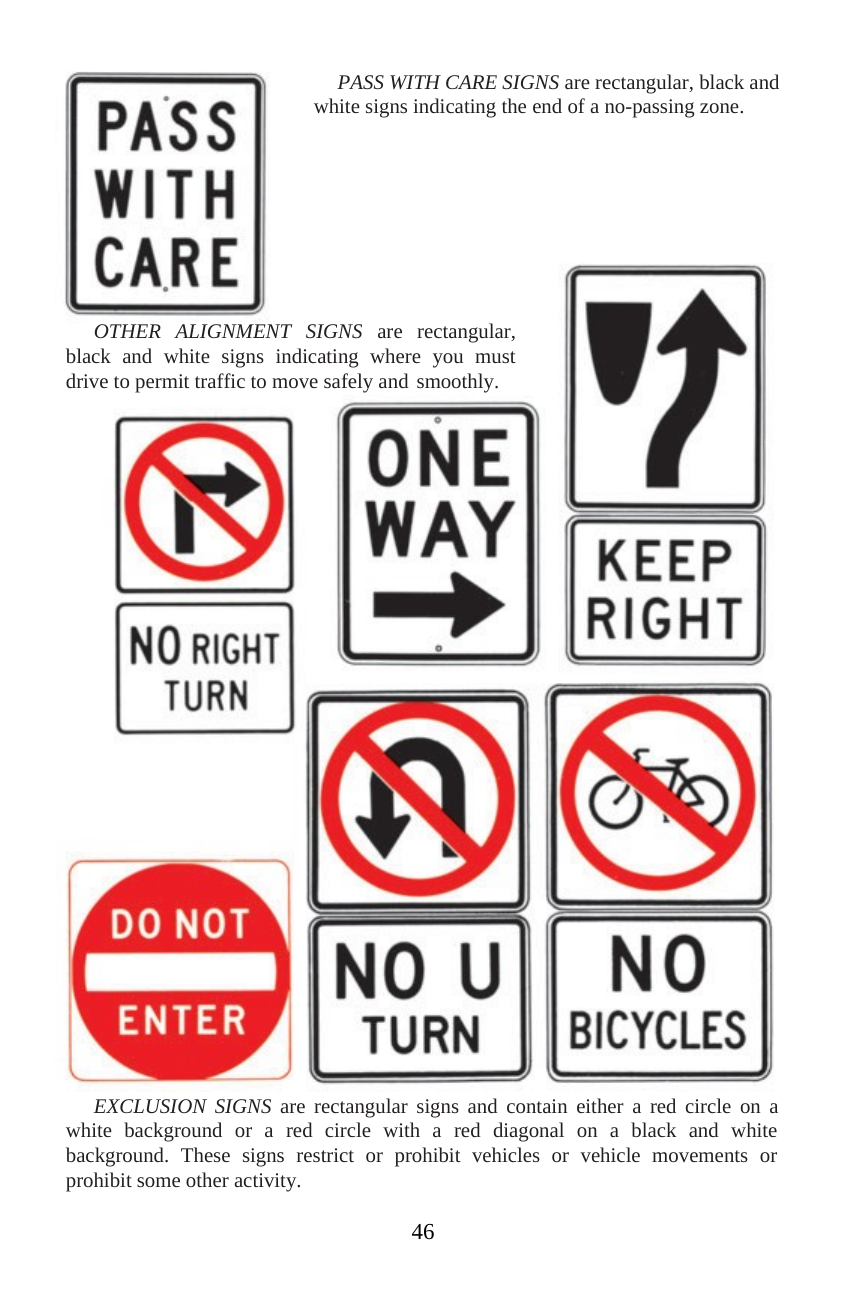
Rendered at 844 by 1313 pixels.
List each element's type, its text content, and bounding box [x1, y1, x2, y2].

text PASS WITH CARE SIGNS are rectangular, black and white signs indicating the end of a no-passing zone. [313, 70, 792, 118]
text EXCLUSION SIGNS are rectangular signs and contain either a red circle on a white background or a red circle with a red diagonal on a black and white background. These signs restrict or prohibit vehicles or vehicle movements or prohibit some other activity. [66, 1094, 778, 1192]
text OTHER ALIGNMENT SIGNS are rectangular, black and white signs indicating where you must drive to permit traffic to move safely and smoothly. [66, 319, 516, 393]
picture [54, 71, 775, 1092]
